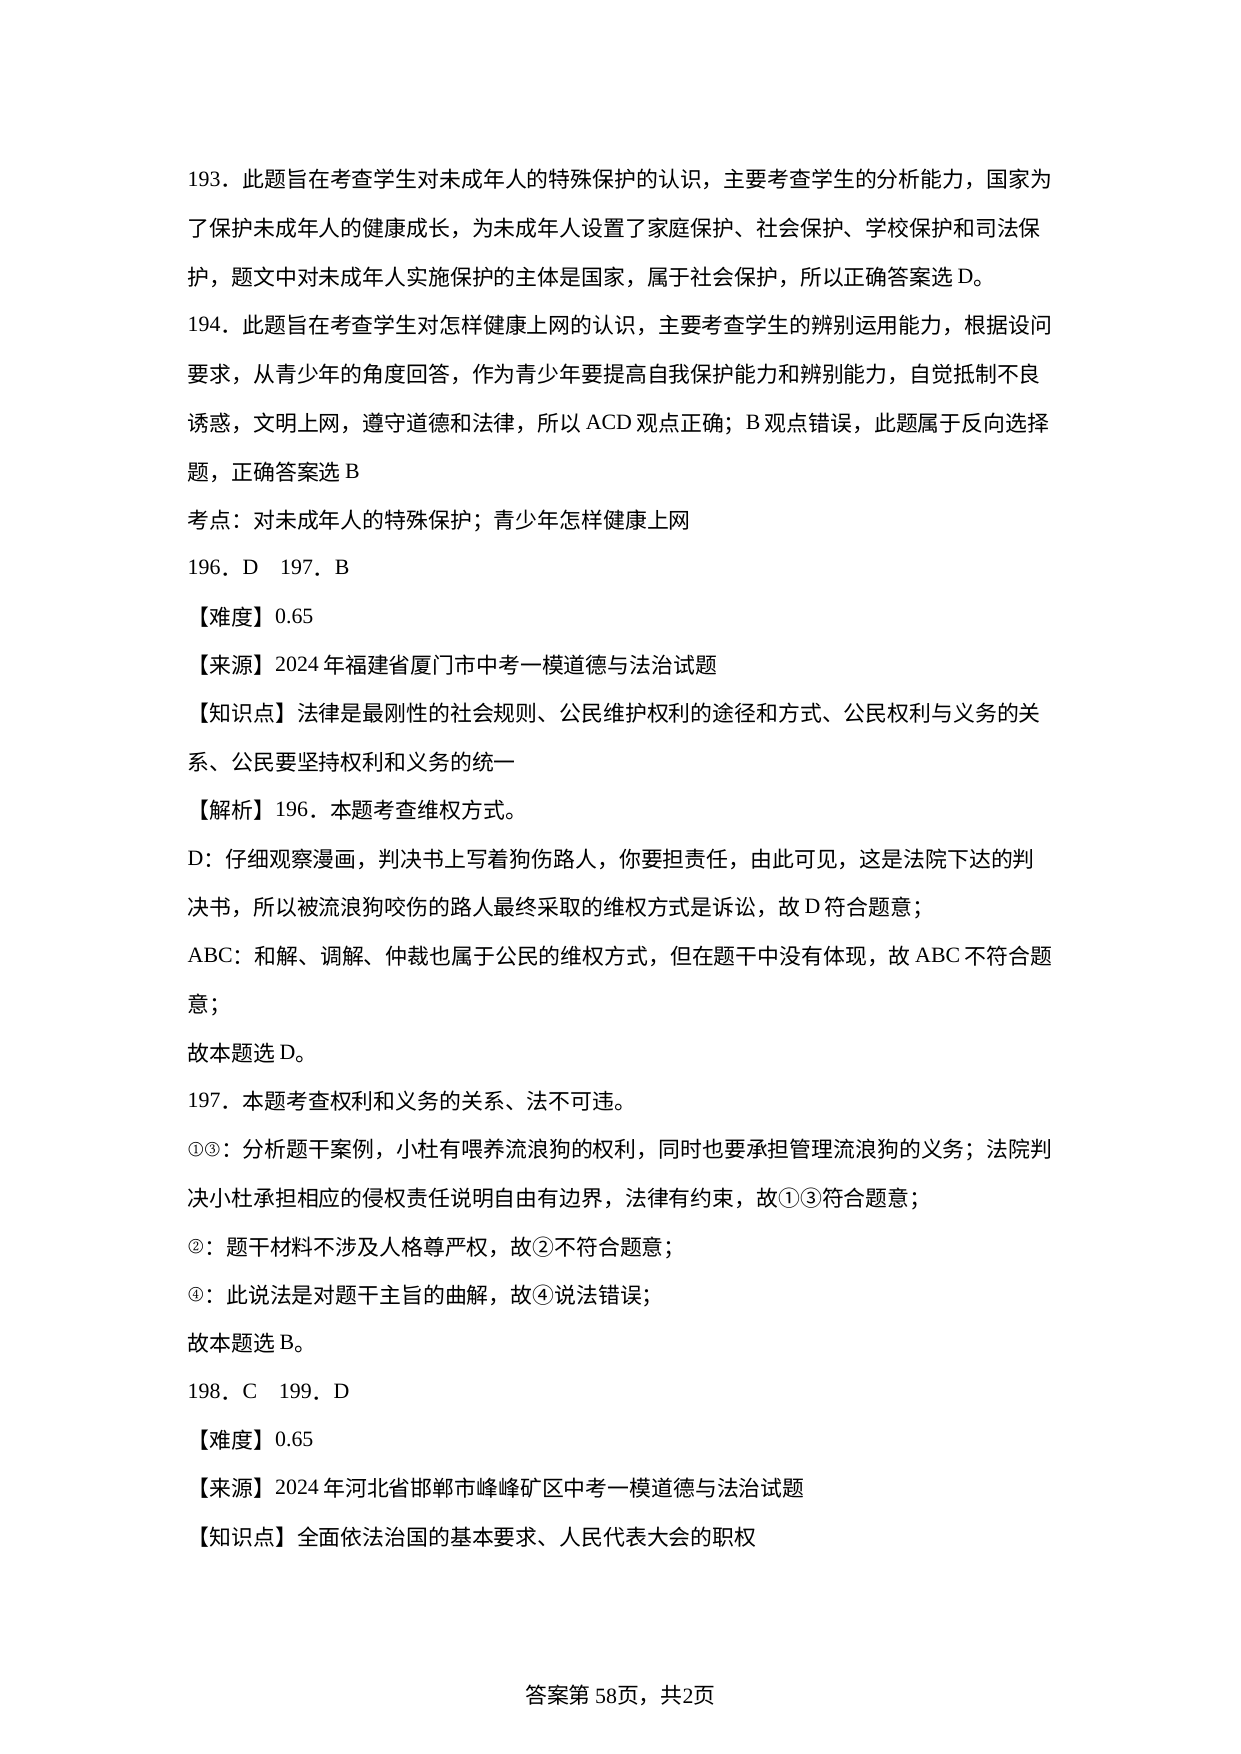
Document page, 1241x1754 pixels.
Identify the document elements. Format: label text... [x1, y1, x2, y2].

text 194．此题旨在考查学生对怎样健康上网的认识，主要考查学生的辨别运用能力，根据设问要求，从青少年的角度回答，作为青少年要提高自我保护能力和辨别能力，自觉抵制不良诱惑，文明上网，遵守道德和法律，所以ACD观点正确；B观点错误，此题属于反向选择题，正确答案选B [187, 308, 1053, 487]
text ②：题干材料不涉及人格尊严权，故②不符合题意； [187, 1229, 1053, 1262]
text 【知识点】全面依法治国的基本要求、人民代表大会的职权 [187, 1519, 1053, 1552]
text D：仔细观察漫画，判决书上写着狗伤路人，你要担责任，由此可见，这是法院下达的判决书，所以被流浪狗咬伤的路人最终采取的维权方式是诉讼，故D符合题意； [187, 841, 1053, 922]
text 故本题选B。 [187, 1326, 1053, 1358]
text 【来源】2024年河北省邯郸市峰峰矿区中考一模道德与法治试题 [187, 1471, 1053, 1503]
text 【解析】196．本题考查维权方式。 [187, 793, 1053, 825]
text 196．D 197．B [187, 551, 1053, 583]
text ①③：分析题干案例，小杜有喂养流浪狗的权利，同时也要承担管理流浪狗的义务；法院判决小杜承担相应的侵权责任说明自由有边界，法律有约束，故①③符合题意； [187, 1132, 1053, 1213]
text 197．本题考查权利和义务的关系、法不可违。 [187, 1084, 1053, 1116]
text 【难度】0.65 [187, 1422, 1053, 1455]
text 【难度】0.65 [187, 599, 1053, 632]
text 故本题选D。 [187, 1035, 1053, 1068]
text 考点：对未成年人的特殊保护；青少年怎样健康上网 [187, 502, 1053, 535]
text ④：此说法是对题干主旨的曲解，故④说法错误； [187, 1277, 1053, 1310]
text 193．此题旨在考查学生对未成年人的特殊保护的认识，主要考查学生的分析能力，国家为了保护未成年人的健康成长，为未成年人设置了家庭保护、社会保护、学校保护和司法保护，题文中对未成年人实施保护的主体是国家，属于社会保护，所以正确答案选D。 [187, 162, 1053, 292]
text 198．C 199．D [187, 1374, 1053, 1407]
text 【来源】2024年福建省厦门市中考一模道德与法治试题 [187, 647, 1053, 680]
text ABC：和解、调解、仲裁也属于公民的维权方式，但在题干中没有体现，故ABC不符合题意； [187, 938, 1053, 1019]
text 【知识点】法律是最刚性的社会规则、公民维护权利的途径和方式、公民权利与义务的关系、公民要坚持权利和义务的统一 [187, 696, 1053, 777]
